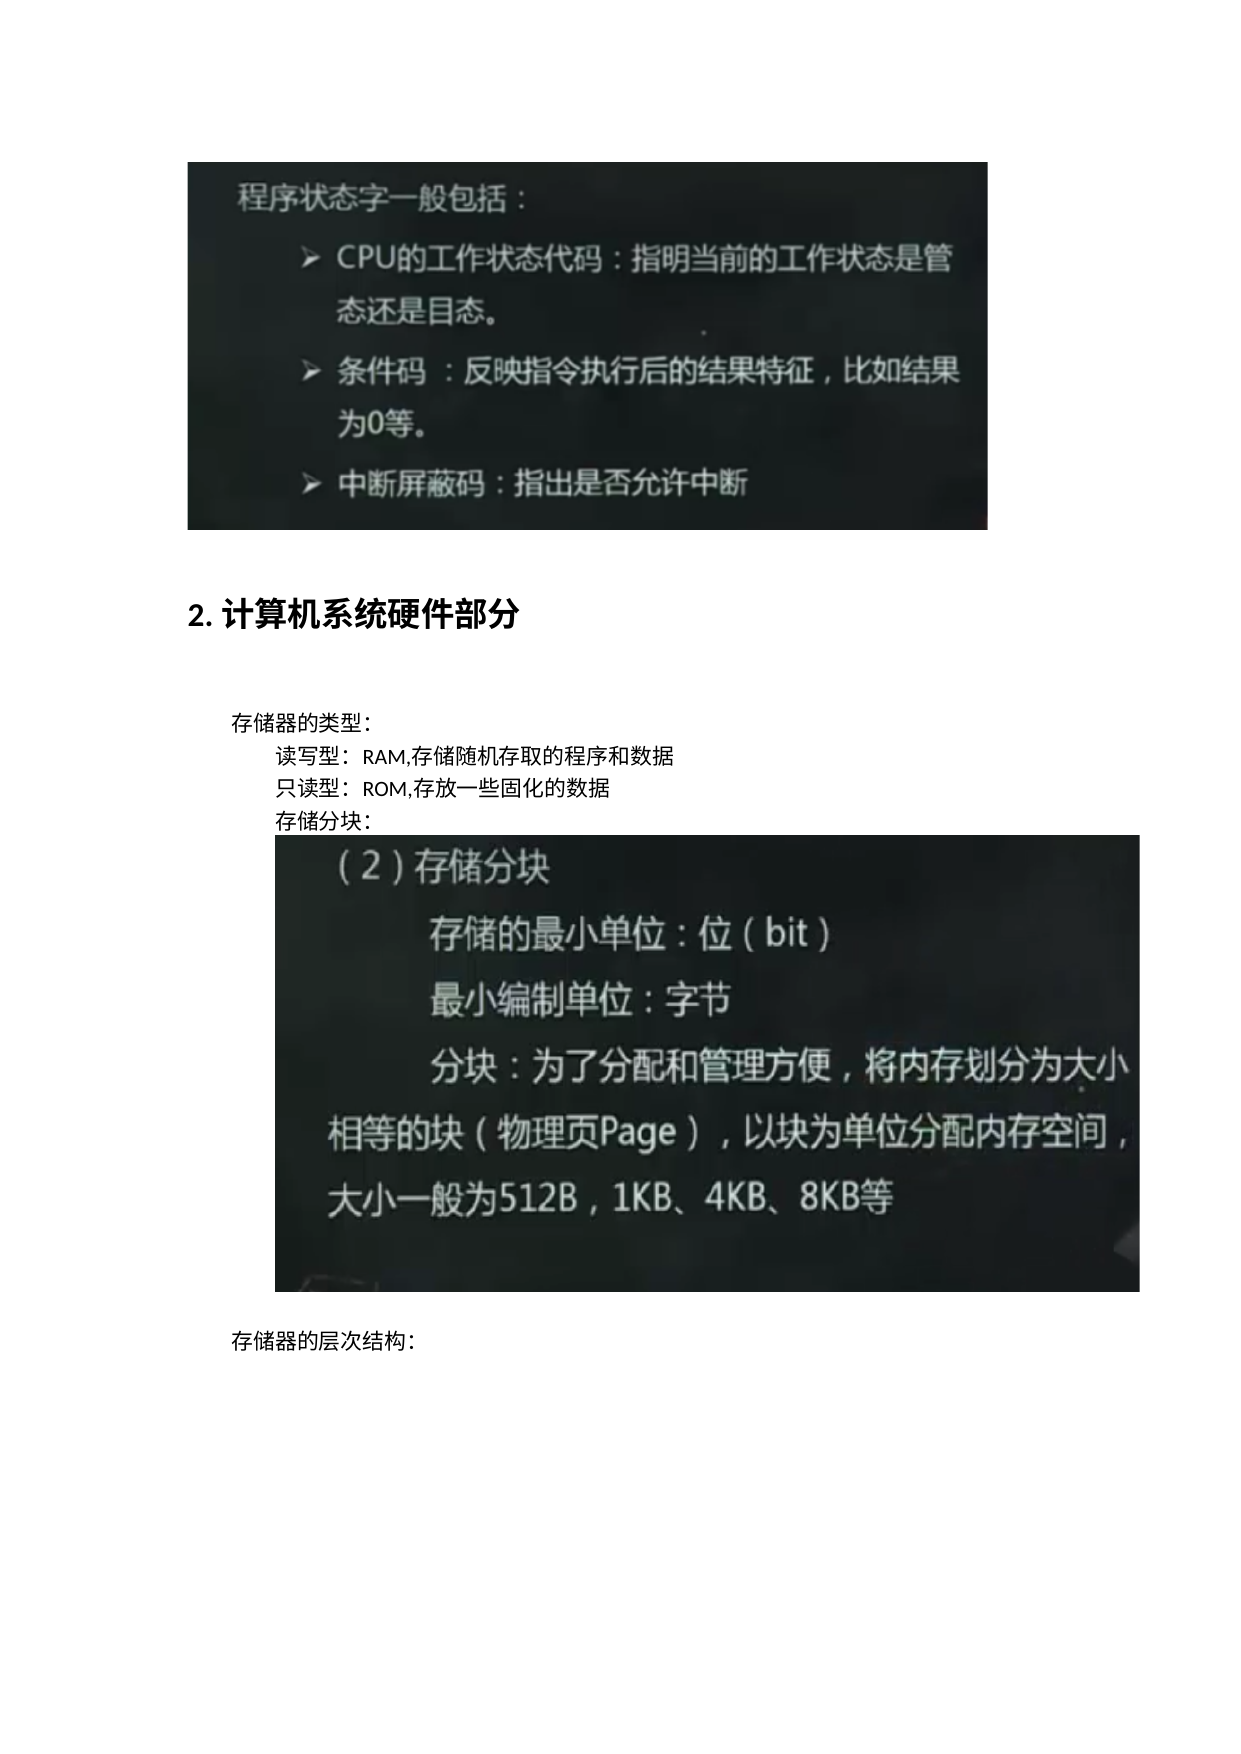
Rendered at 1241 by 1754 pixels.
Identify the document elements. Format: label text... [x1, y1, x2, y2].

list 存储分块： [231, 803, 1053, 836]
picture [187, 162, 988, 530]
list 存储器的层次结构： [187, 1323, 1053, 1356]
list 只读型：ROM,存放一些固化的数据 [231, 771, 1053, 803]
list 读写型：RAM,存储随机存取的程序和数据 [231, 738, 1053, 771]
picture [275, 835, 1140, 1292]
list 存储器的类型： [187, 706, 1053, 738]
subtitle 计算机系统硬件部分 [187, 579, 1053, 644]
